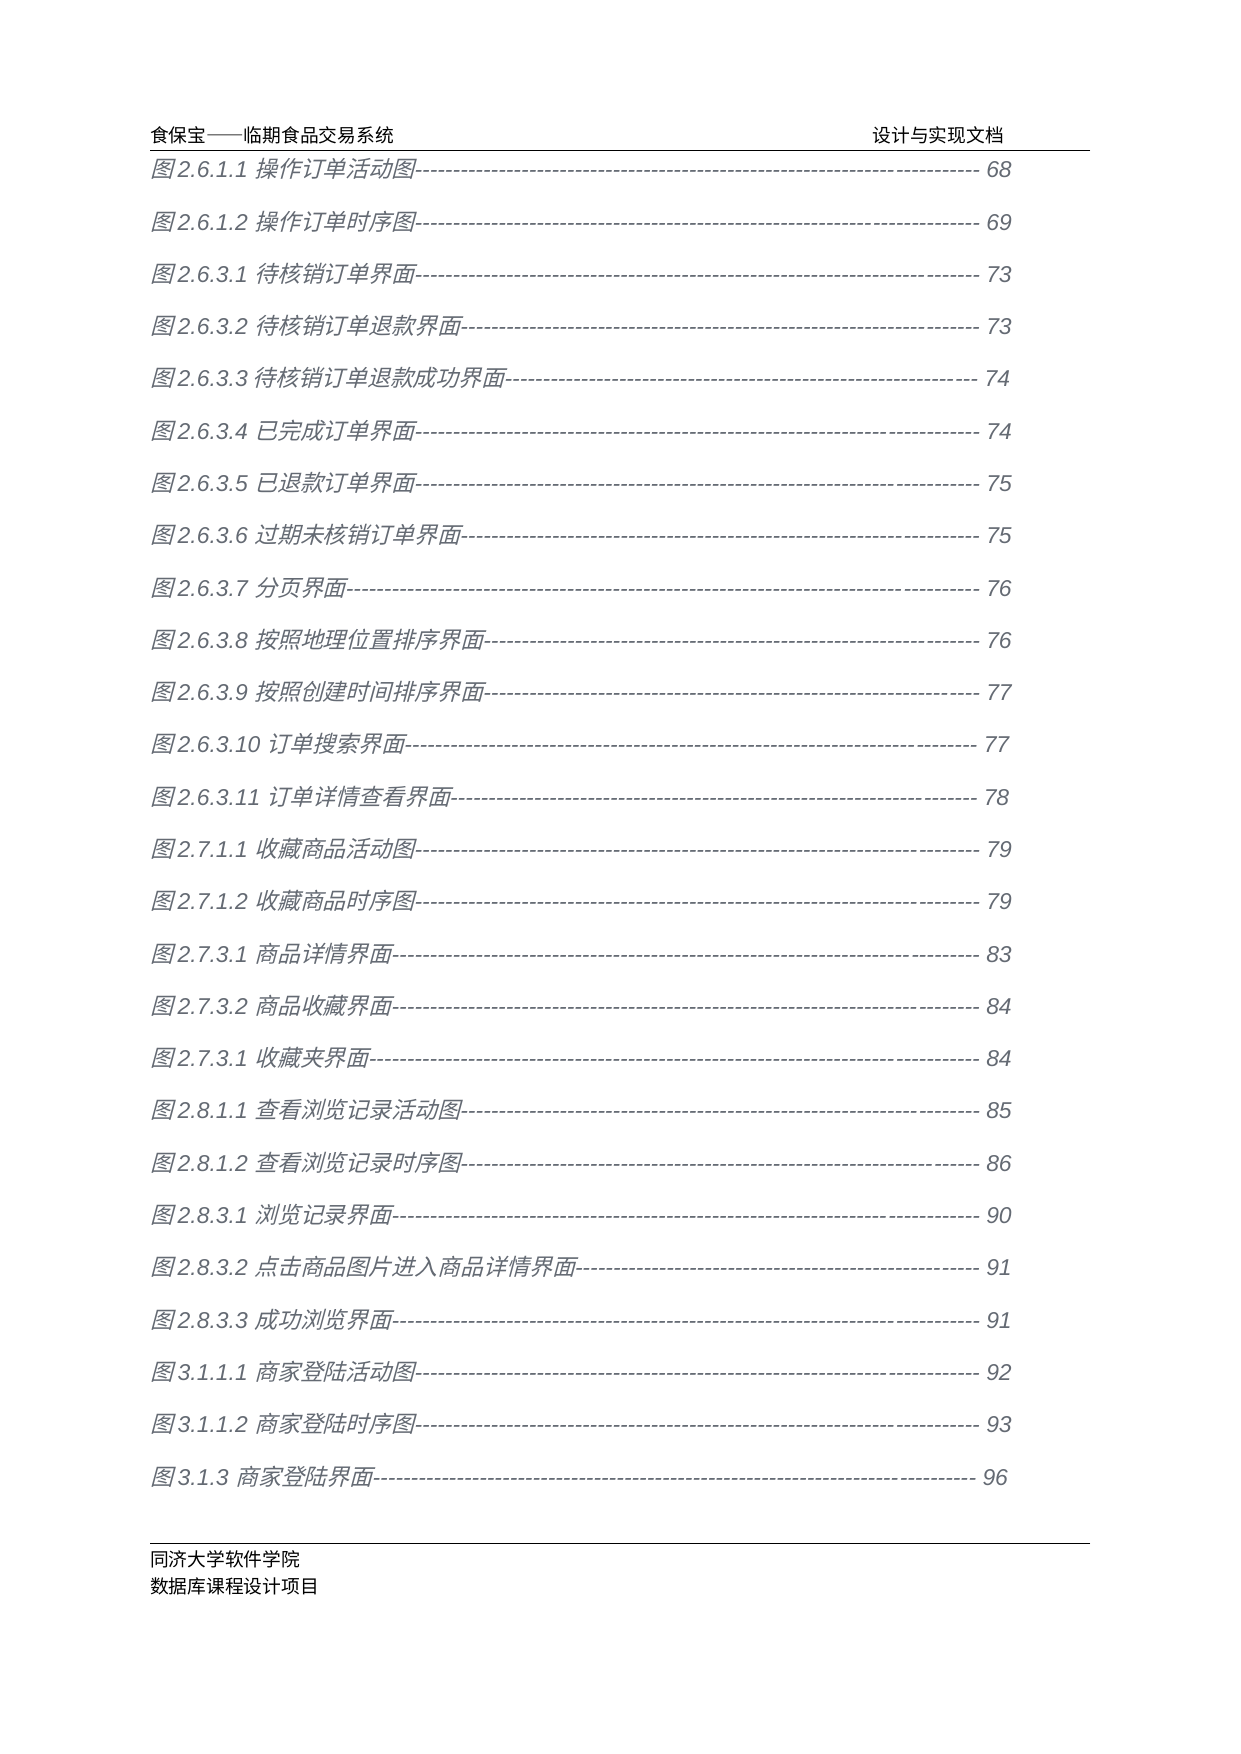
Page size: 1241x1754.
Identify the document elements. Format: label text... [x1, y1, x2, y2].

text 图3.1.3 商家登陆界面------------------------------------------------------------------------------- 96 [150, 1458, 1090, 1492]
text 图2.6.3.6 过期未核销订单界面-------------------------------------------------------------------- 75 [150, 517, 1090, 550]
text 图2.6.1.2 操作订单时序图-------------------------------------------------------------------------- 69 [150, 203, 1090, 237]
text 图2.7.1.1 收藏商品活动图-------------------------------------------------------------------------- 79 [150, 831, 1090, 864]
text 图2.6.3.3待核销订单退款成功界面-------------------------------------------------------------- 74 [150, 360, 1090, 393]
text 图2.7.3.2 商品收藏界面----------------------------------------------------------------------------- 84 [150, 988, 1090, 1021]
text 图2.6.3.9 按照创建时间排序界面----------------------------------------------------------------- 77 [150, 674, 1090, 707]
text 图2.6.3.5 已退款订单界面-------------------------------------------------------------------------- 75 [150, 465, 1090, 498]
text 图2.6.3.2 待核销订单退款界面-------------------------------------------------------------------- 73 [150, 308, 1090, 341]
text 图2.8.3.3 成功浏览界面----------------------------------------------------------------------------- 91 [150, 1302, 1090, 1335]
text 图2.6.3.4 已完成订单界面-------------------------------------------------------------------------- 74 [150, 413, 1090, 446]
text 图2.7.3.1 收藏夹界面-------------------------------------------------------------------------------- 84 [150, 1040, 1090, 1073]
text 图2.6.3.1 待核销订单界面-------------------------------------------------------------------------- 73 [150, 256, 1090, 289]
text 图3.1.1.1 商家登陆活动图-------------------------------------------------------------------------- 92 [150, 1354, 1090, 1387]
text 图2.6.3.8 按照地理位置排序界面----------------------------------------------------------------- 76 [150, 622, 1090, 655]
text 图2.8.1.2 查看浏览记录时序图-------------------------------------------------------------------- 86 [150, 1145, 1090, 1178]
text 图2.8.1.1 查看浏览记录活动图-------------------------------------------------------------------- 85 [150, 1092, 1090, 1126]
text 图2.7.3.1 商品详情界面----------------------------------------------------------------------------- 83 [150, 936, 1090, 969]
text 图2.6.1.1 操作订单活动图-------------------------------------------------------------------------- 68 [150, 151, 1090, 184]
text 图3.1.1.2 商家登陆时序图-------------------------------------------------------------------------- 93 [150, 1406, 1090, 1439]
text 图2.6.3.11 订单详情查看界面--------------------------------------------------------------------- 78 [150, 779, 1090, 812]
text 图2.8.3.1 浏览记录界面----------------------------------------------------------------------------- 90 [150, 1197, 1090, 1230]
text 图2.7.1.2 收藏商品时序图-------------------------------------------------------------------------- 79 [150, 883, 1090, 916]
text 图2.6.3.10 订单搜索界面--------------------------------------------------------------------------- 77 [150, 726, 1090, 759]
text 图2.8.3.2 点击商品图片进入商品详情界面----------------------------------------------------- 91 [150, 1249, 1090, 1282]
text 图2.6.3.7 分页界面----------------------------------------------------------------------------------- 76 [150, 569, 1090, 603]
